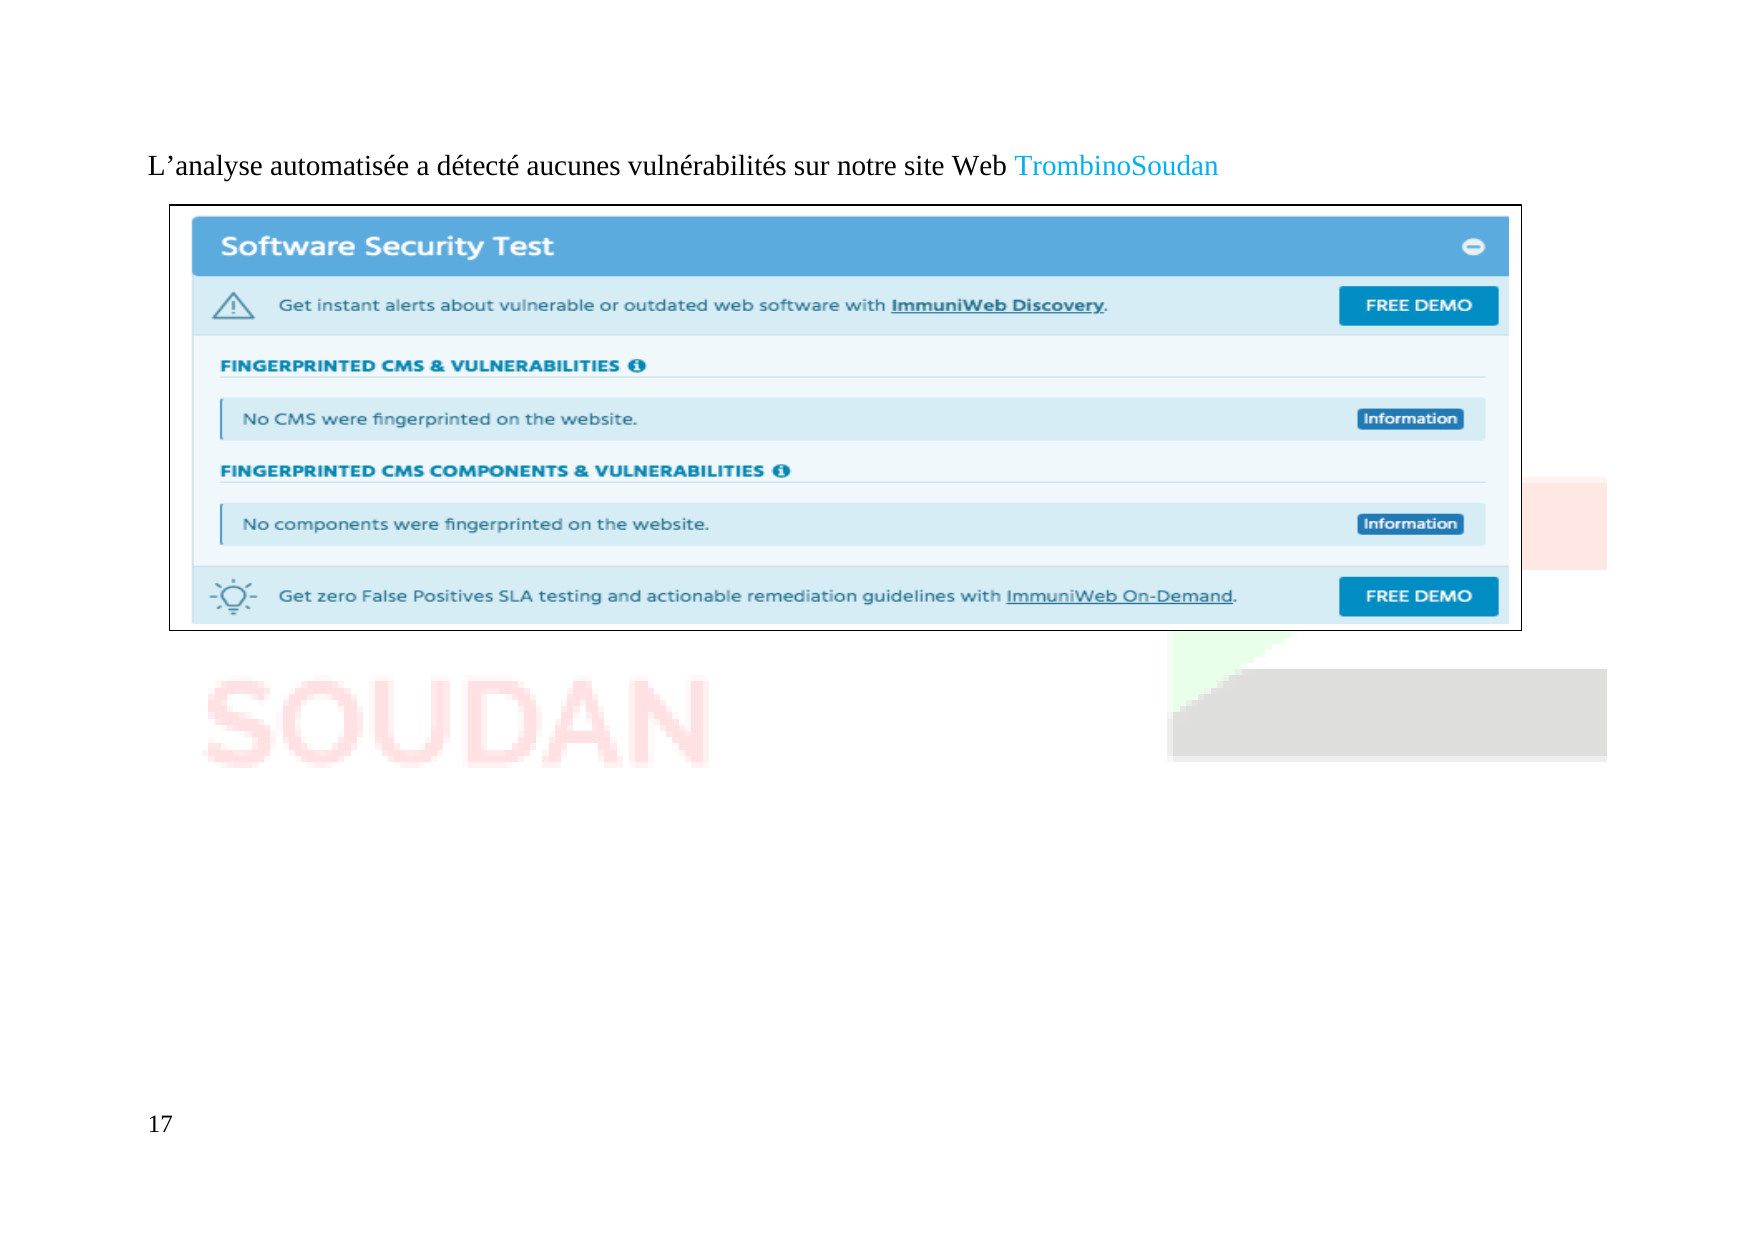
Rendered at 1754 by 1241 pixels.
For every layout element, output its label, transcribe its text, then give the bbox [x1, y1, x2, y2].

text L’analyse automatisée a détecté aucunes vulnérabilités sur notre site Web TrombinoSoudan [148, 148, 1606, 181]
picture [184, 212, 1509, 624]
